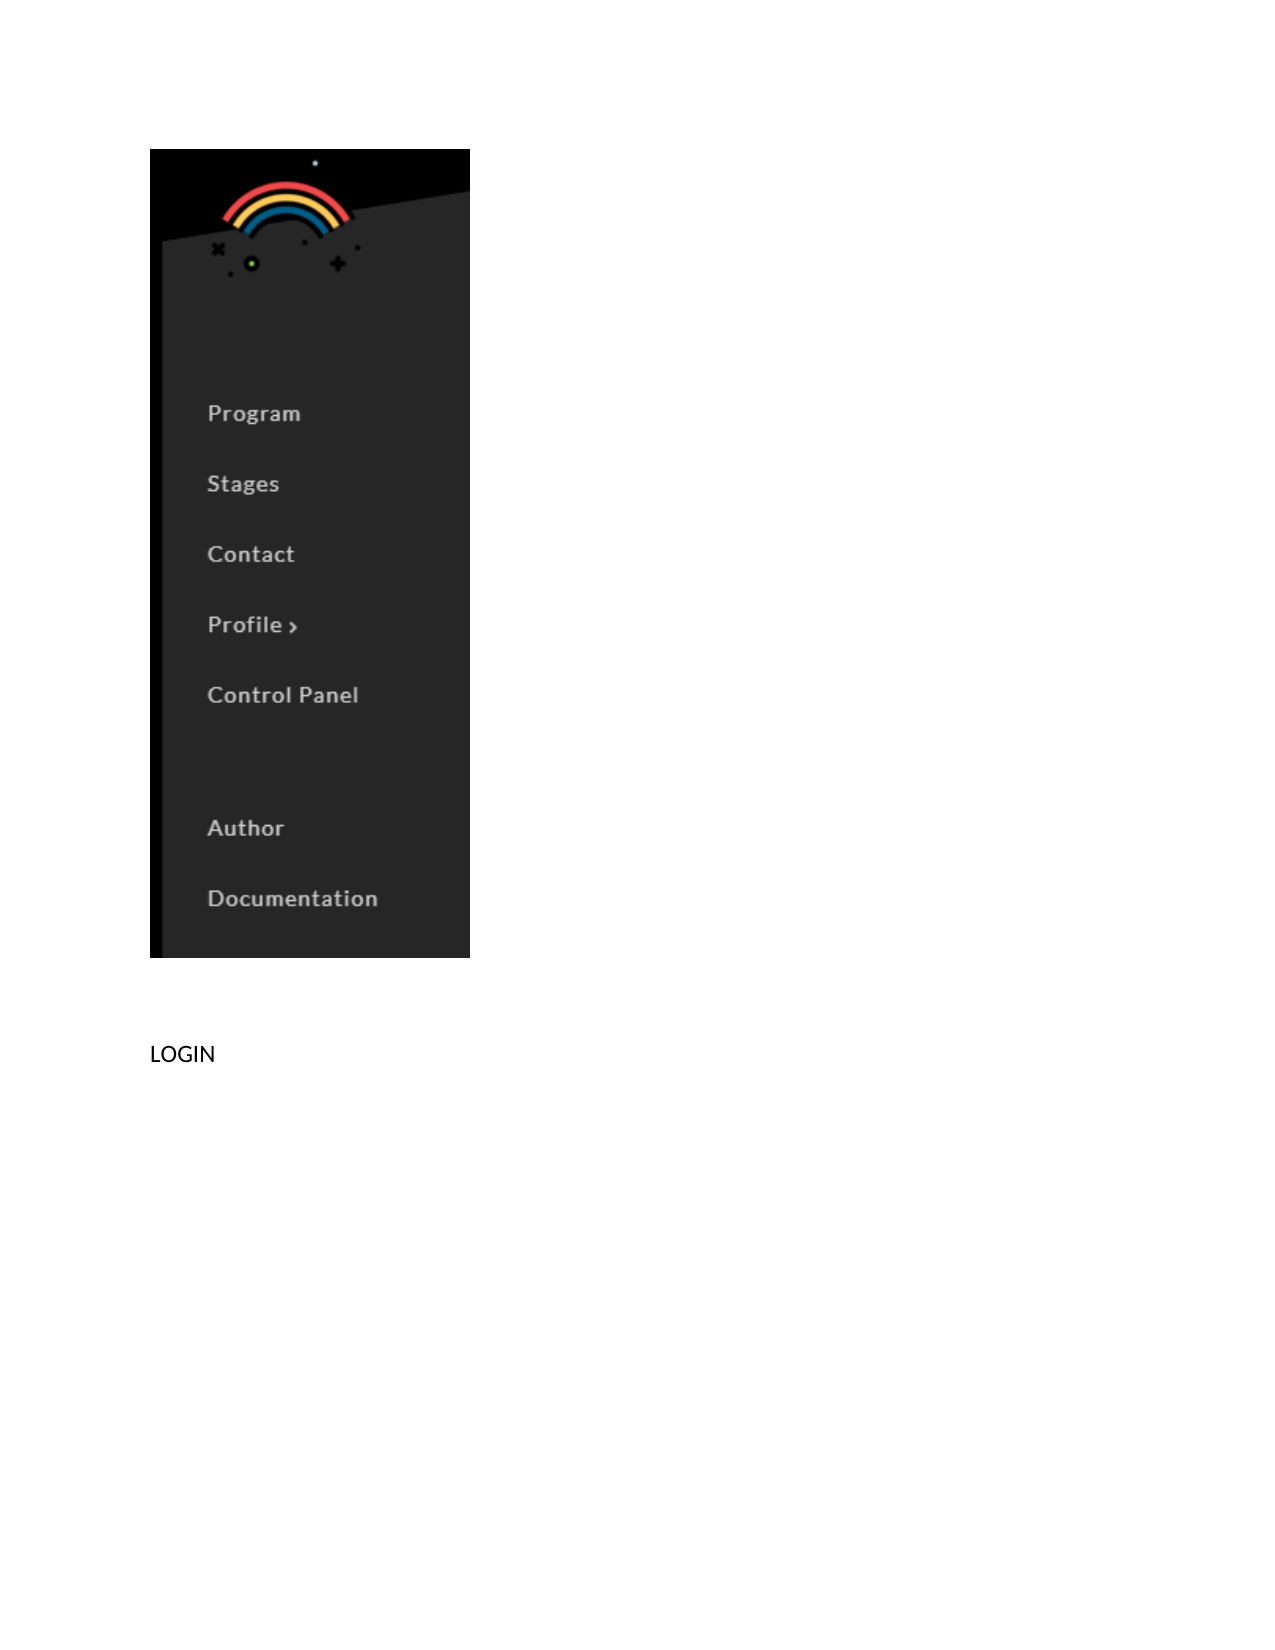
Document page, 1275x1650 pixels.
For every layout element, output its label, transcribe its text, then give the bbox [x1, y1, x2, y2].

text LOGIN [150, 1038, 1125, 1069]
picture [150, 149, 470, 958]
